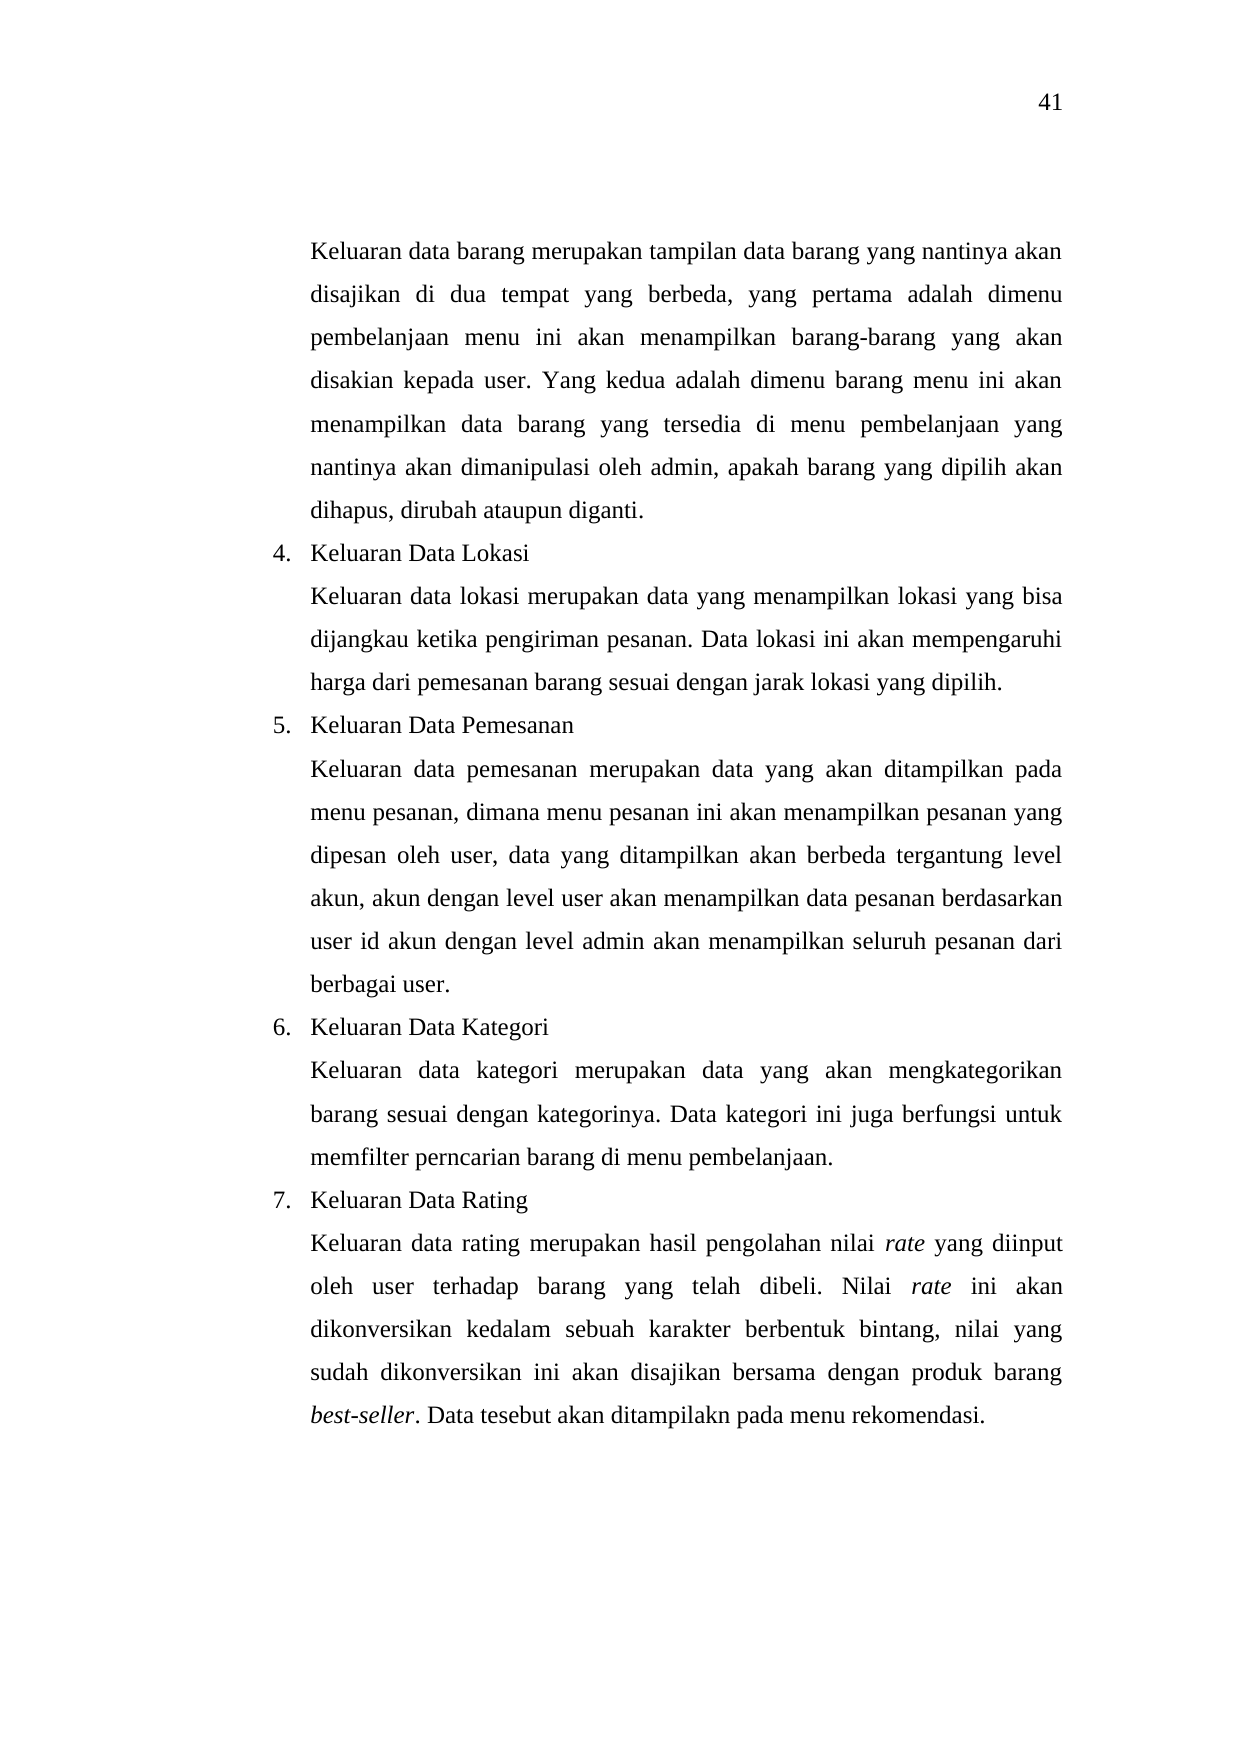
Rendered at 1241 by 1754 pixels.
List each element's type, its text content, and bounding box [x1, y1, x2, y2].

list Keluaran Data Lokasi [273, 538, 1063, 567]
list Keluaran Data Pemesanan [273, 711, 1063, 739]
list Keluaran Data Kategori [273, 1012, 1063, 1041]
text Keluaran data lokasi merupakan data yang menampilkan lokasi yang bisa dijangkau ketika pengiriman pesanan. Data lokasi ini akan mempengaruhi harga dari pemesanan barang sesuai dengan jarak lokasi yang dipilih. [310, 581, 1063, 696]
text Keluaran data pemesanan merupakan data yang akan ditampilkan pada menu pesanan, dimana menu pesanan ini akan menampilkan pesanan yang dipesan oleh user, data yang ditampilkan akan berbeda tergantung level akun, akun dengan level user akan menampilkan data pesanan berdasarkan user id akun dengan level admin akan menampilkan seluruh pesanan dari berbagai user. [310, 754, 1063, 998]
text Keluaran data rating merupakan hasil pengolahan nilai rate yang diinput oleh user terhadap barang yang telah dibeli. Nilai rate ini akan dikonversikan kedalam sebuah karakter berbentuk bintang, nilai yang sudah dikonversikan ini akan disajikan bersama dengan produk barang best-seller. Data tesebut akan ditampilakn pada menu rekomendasi. [310, 1228, 1063, 1429]
text Keluaran data kategori merupakan data yang akan mengkategorikan barang sesuai dengan kategorinya. Data kategori ini juga berfungsi untuk memfilter perncarian barang di menu pembelanjaan. [310, 1056, 1063, 1171]
list Keluaran Data Rating [273, 1185, 1063, 1214]
text Keluaran data barang merupakan tampilan data barang yang nantinya akan disajikan di dua tempat yang berbeda, yang pertama adalah dimenu pembelanjaan menu ini akan menampilkan barang-barang yang akan disakian kepada user. Yang kedua adalah dimenu barang menu ini akan menampilkan data barang yang tersedia di menu pembelanjaan yang nantinya akan dimanipulasi oleh admin, apakah barang yang dipilih akan dihapus, dirubah ataupun diganti. [310, 236, 1063, 524]
